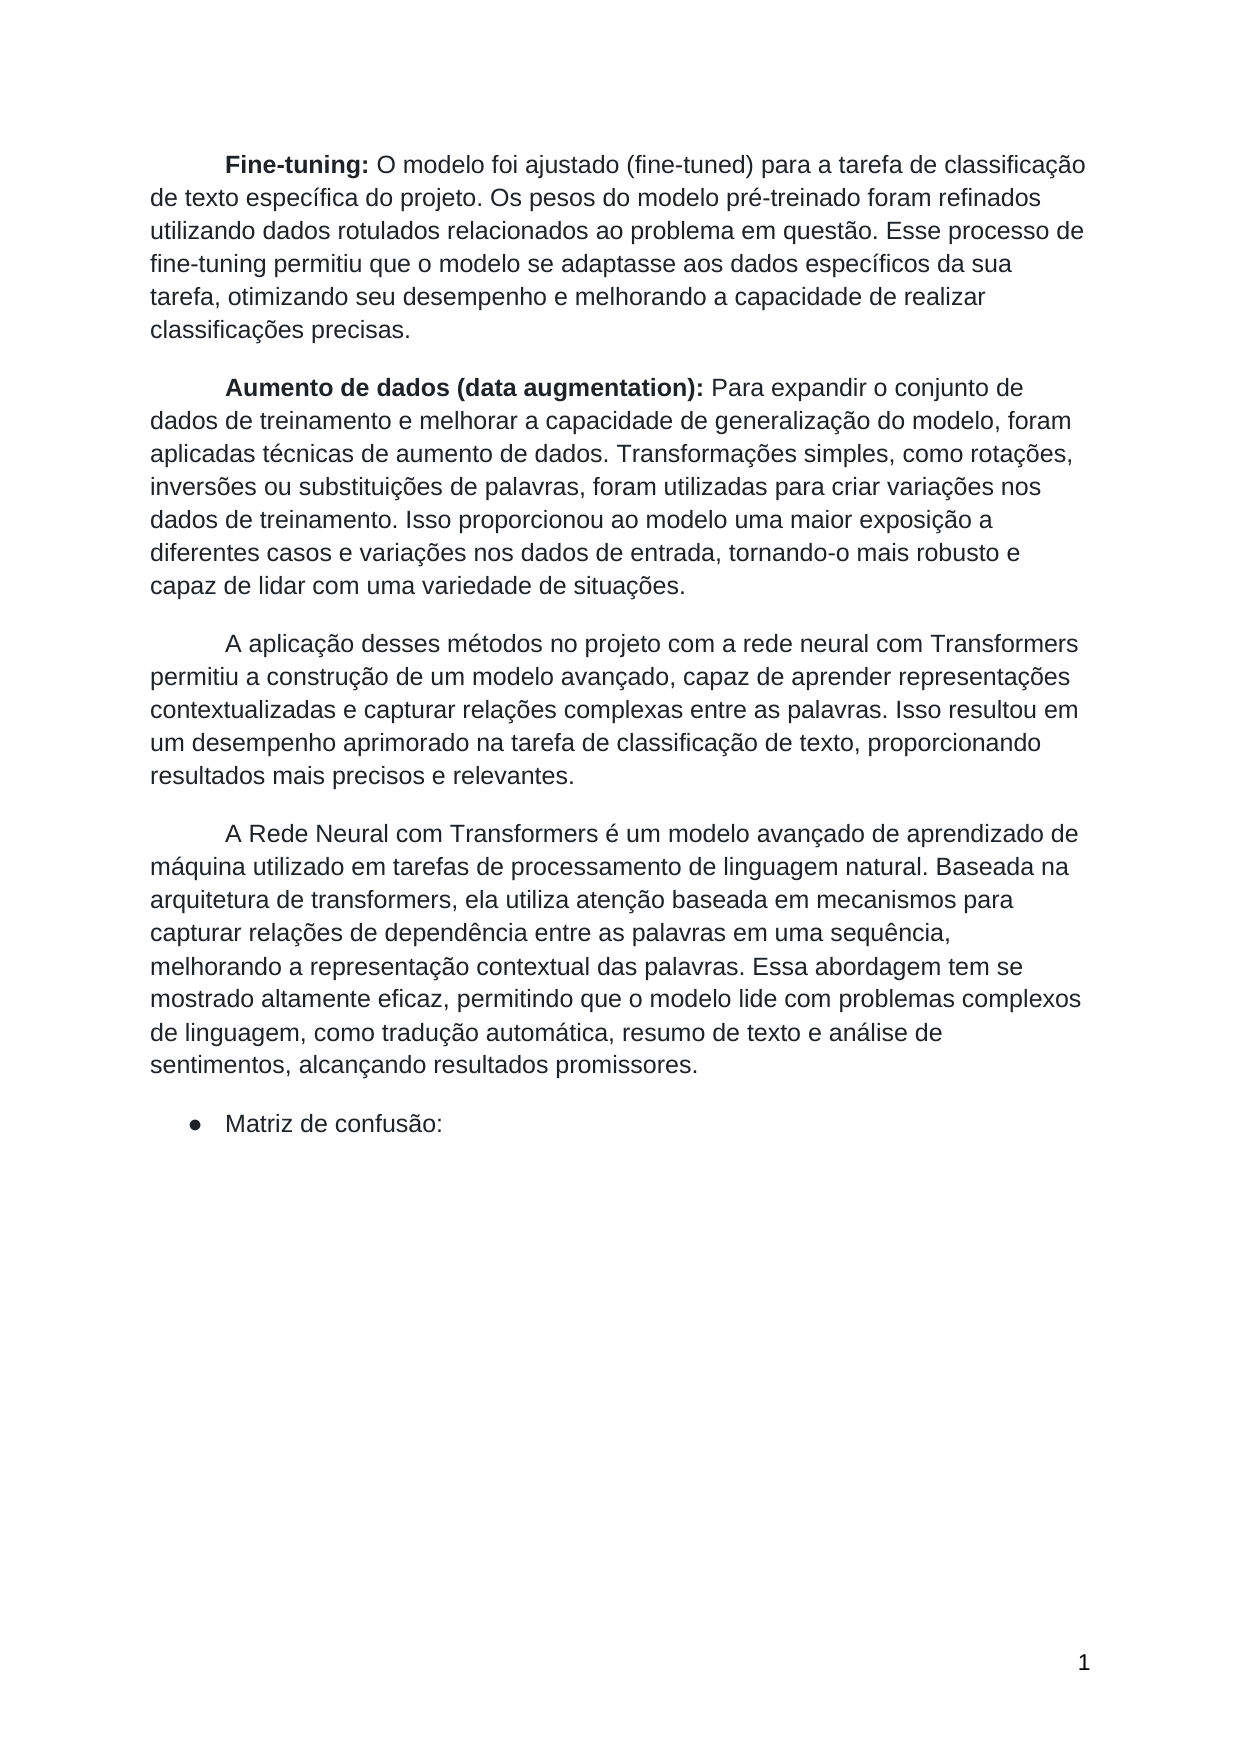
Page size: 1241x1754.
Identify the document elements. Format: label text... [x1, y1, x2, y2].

text Fine-tuning: O modelo foi ajustado (fine-tuned) para a tarefa de classificação de texto específica do projeto. Os pesos do modelo pré-treinado foram refinados utilizando dados rotulados relacionados ao problema em questão. Esse processo de fine-tuning permitiu que o modelo se adaptasse aos dados específicos da sua tarefa, otimizando seu desempenho e melhorando a capacidade de realizar classificações precisas. [150, 150, 1090, 344]
text A Rede Neural com Transformers é um modelo avançado de aprendizado de máquina utilizado em tarefas de processamento de linguagem natural. Baseada na arquitetura de transformers, ela utiliza atenção baseada em mecanismos para capturar relações de dependência entre as palavras em uma sequência, melhorando a representação contextual das palavras. Essa abordagem tem se mostrado altamente eficaz, permitindo que o modelo lide com problemas complexos de linguagem, como tradução automática, resumo de texto e análise de sentimentos, alcançando resultados promissores. [150, 819, 1090, 1079]
text A aplicação desses métodos no projeto com a rede neural com Transformers permitiu a construção de um modelo avançado, capaz de aprender representações contextualizadas e capturar relações complexas entre as palavras. Isso resultou em um desempenho aprimorado na tarefa de classificação de texto, proporcionando resultados mais precisos e relevantes. [150, 629, 1090, 790]
text Aumento de dados (data augmentation): Para expandir o conjunto de dados de treinamento e melhorar a capacidade de generalização do modelo, foram aplicadas técnicas de aumento de dados. Transformações simples, como rotações, inversões ou substituições de palavras, foram utilizadas para criar variações nos dados de treinamento. Isso proporcionou ao modelo uma maior exposição a diferentes casos e variações nos dados de entrada, tornando-o mais robusto e capaz de lidar com uma variedade de situações. [150, 373, 1090, 600]
list Matriz de confusão: [187, 1108, 1090, 1137]
